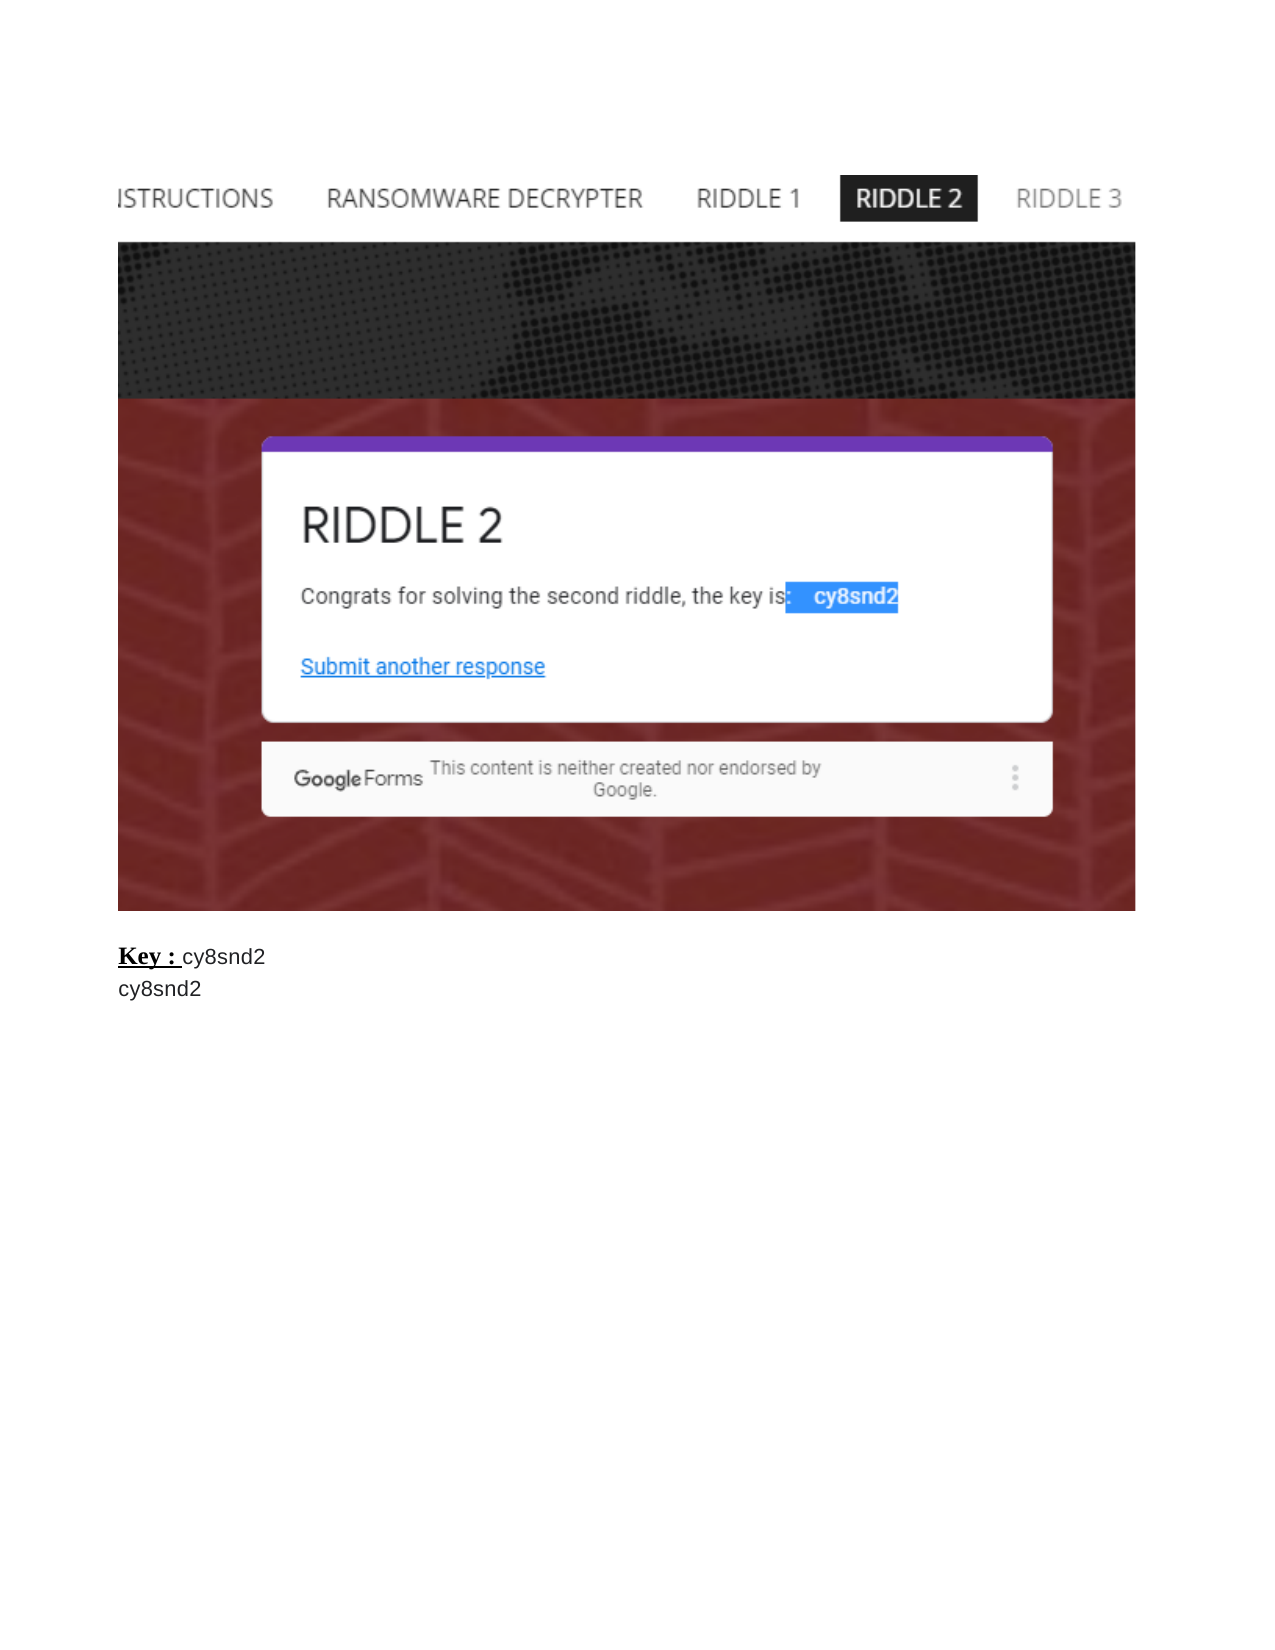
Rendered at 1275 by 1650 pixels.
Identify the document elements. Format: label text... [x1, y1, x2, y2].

text Key : cy8snd2 [118, 939, 1157, 970]
picture [118, 175, 1136, 911]
text cy8snd2 [118, 970, 1157, 1001]
